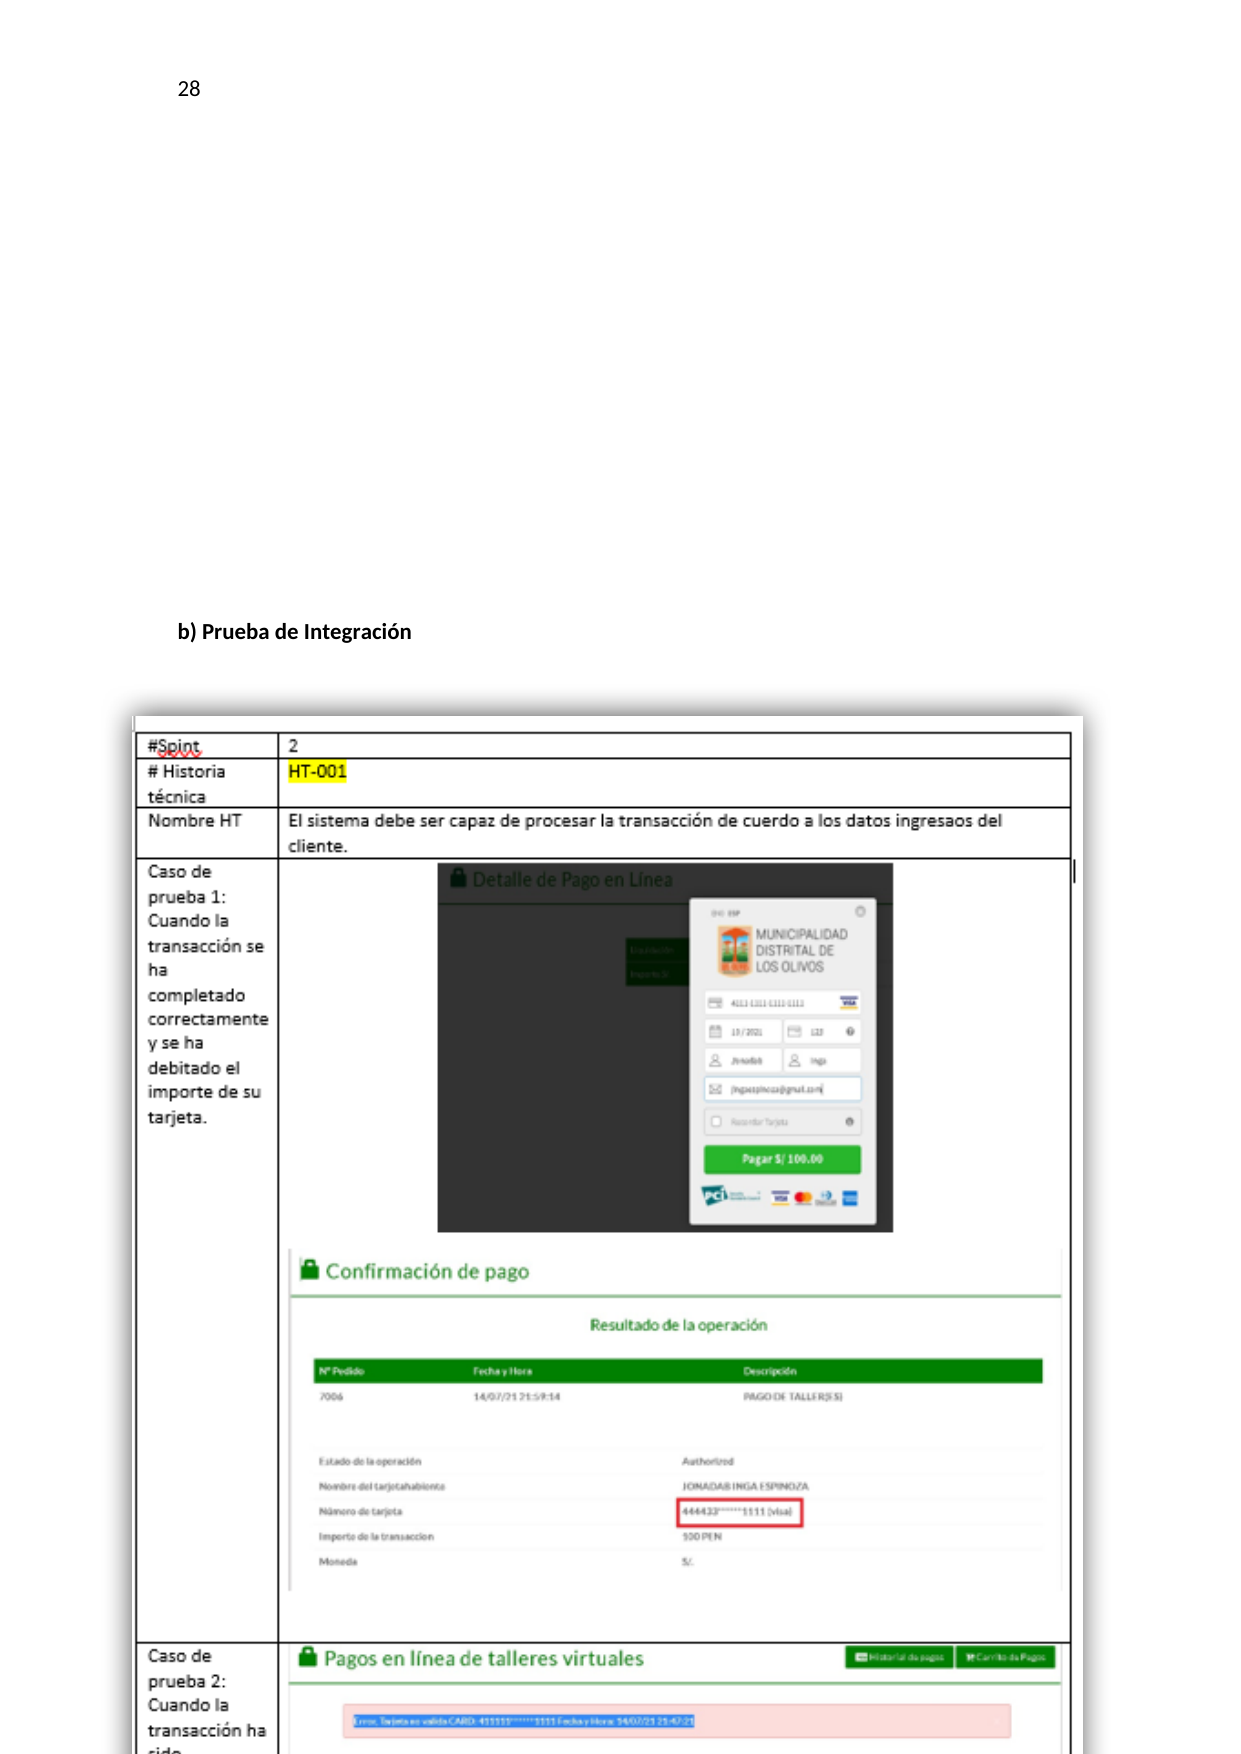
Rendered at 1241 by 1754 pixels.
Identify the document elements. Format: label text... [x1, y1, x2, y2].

picture [132, 716, 1083, 1754]
text b) Prueba de Integración [177, 617, 1093, 645]
